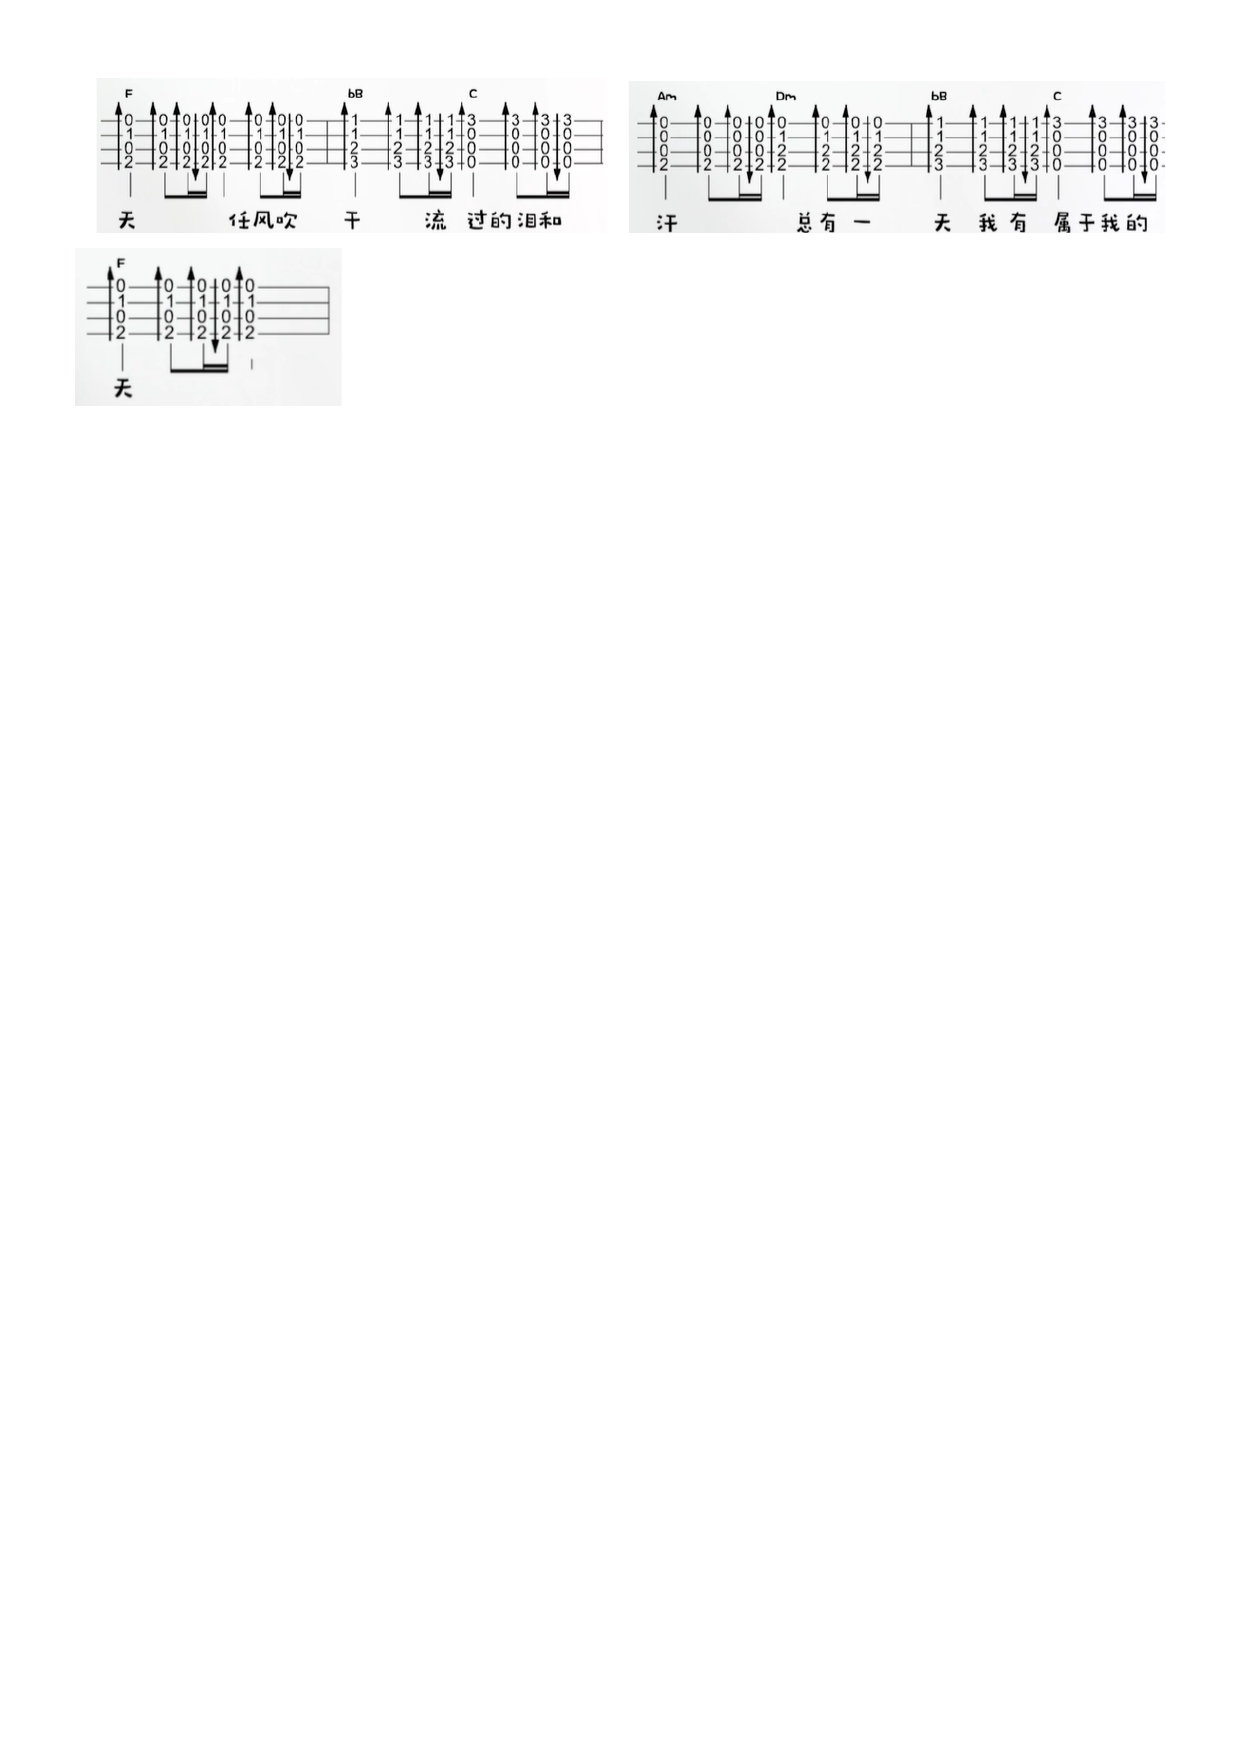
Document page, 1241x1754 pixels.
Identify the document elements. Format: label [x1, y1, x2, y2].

picture [628, 81, 1166, 233]
picture [96, 78, 608, 233]
picture [75, 248, 342, 406]
